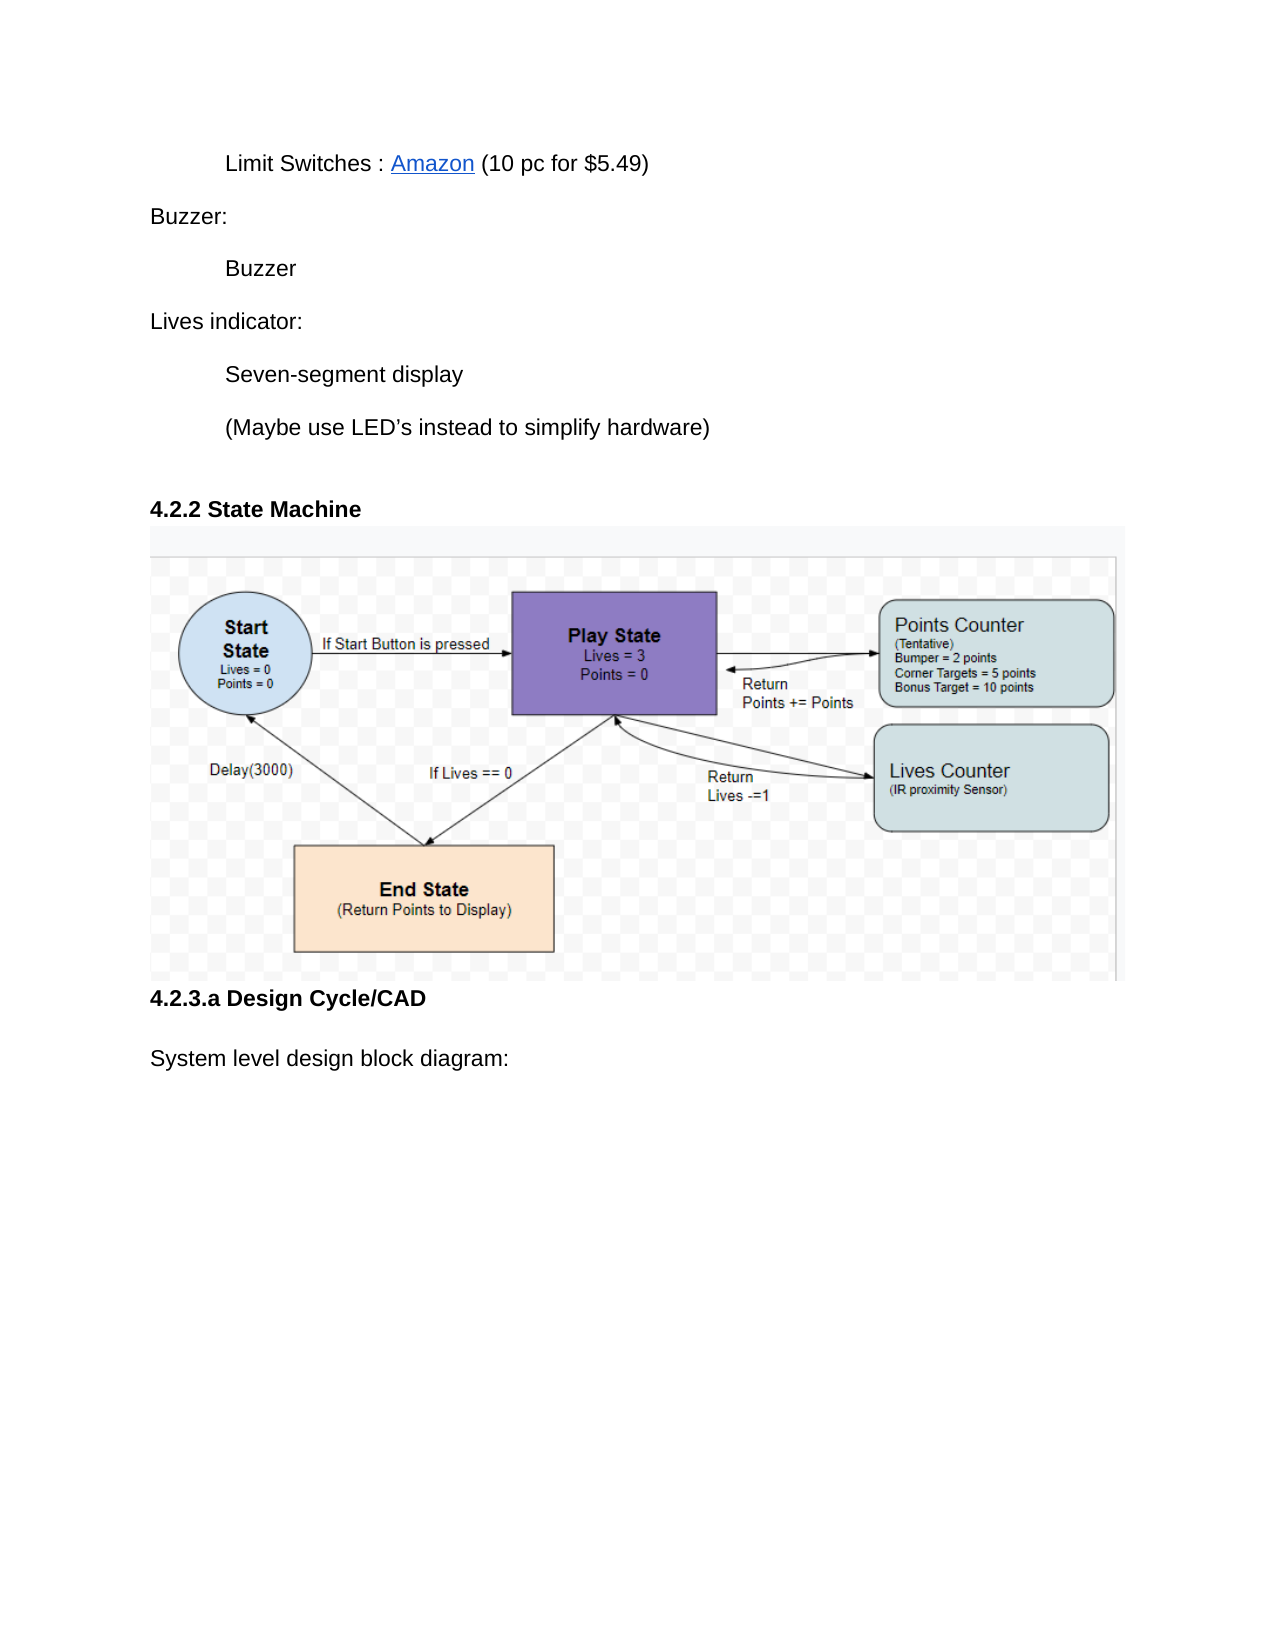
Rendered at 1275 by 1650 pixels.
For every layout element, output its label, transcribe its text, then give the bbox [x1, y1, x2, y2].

text System level design block diagram: [150, 1045, 1125, 1071]
text Buzzer: [150, 203, 1125, 229]
text Buzzer [225, 255, 1125, 282]
text 4.2.3.a Design Cycle/CAD [150, 985, 1125, 1011]
text 4.2.2 State Machine [150, 496, 1125, 523]
text (Maybe use LED’s instead to simplify hardware) [225, 413, 1125, 440]
text Lives indicator: [150, 308, 1125, 334]
text Limit Switches : Amazon (10 pc for $5.49) [225, 150, 1125, 176]
picture [150, 526, 1125, 981]
text Seven-segment display [225, 361, 1125, 387]
